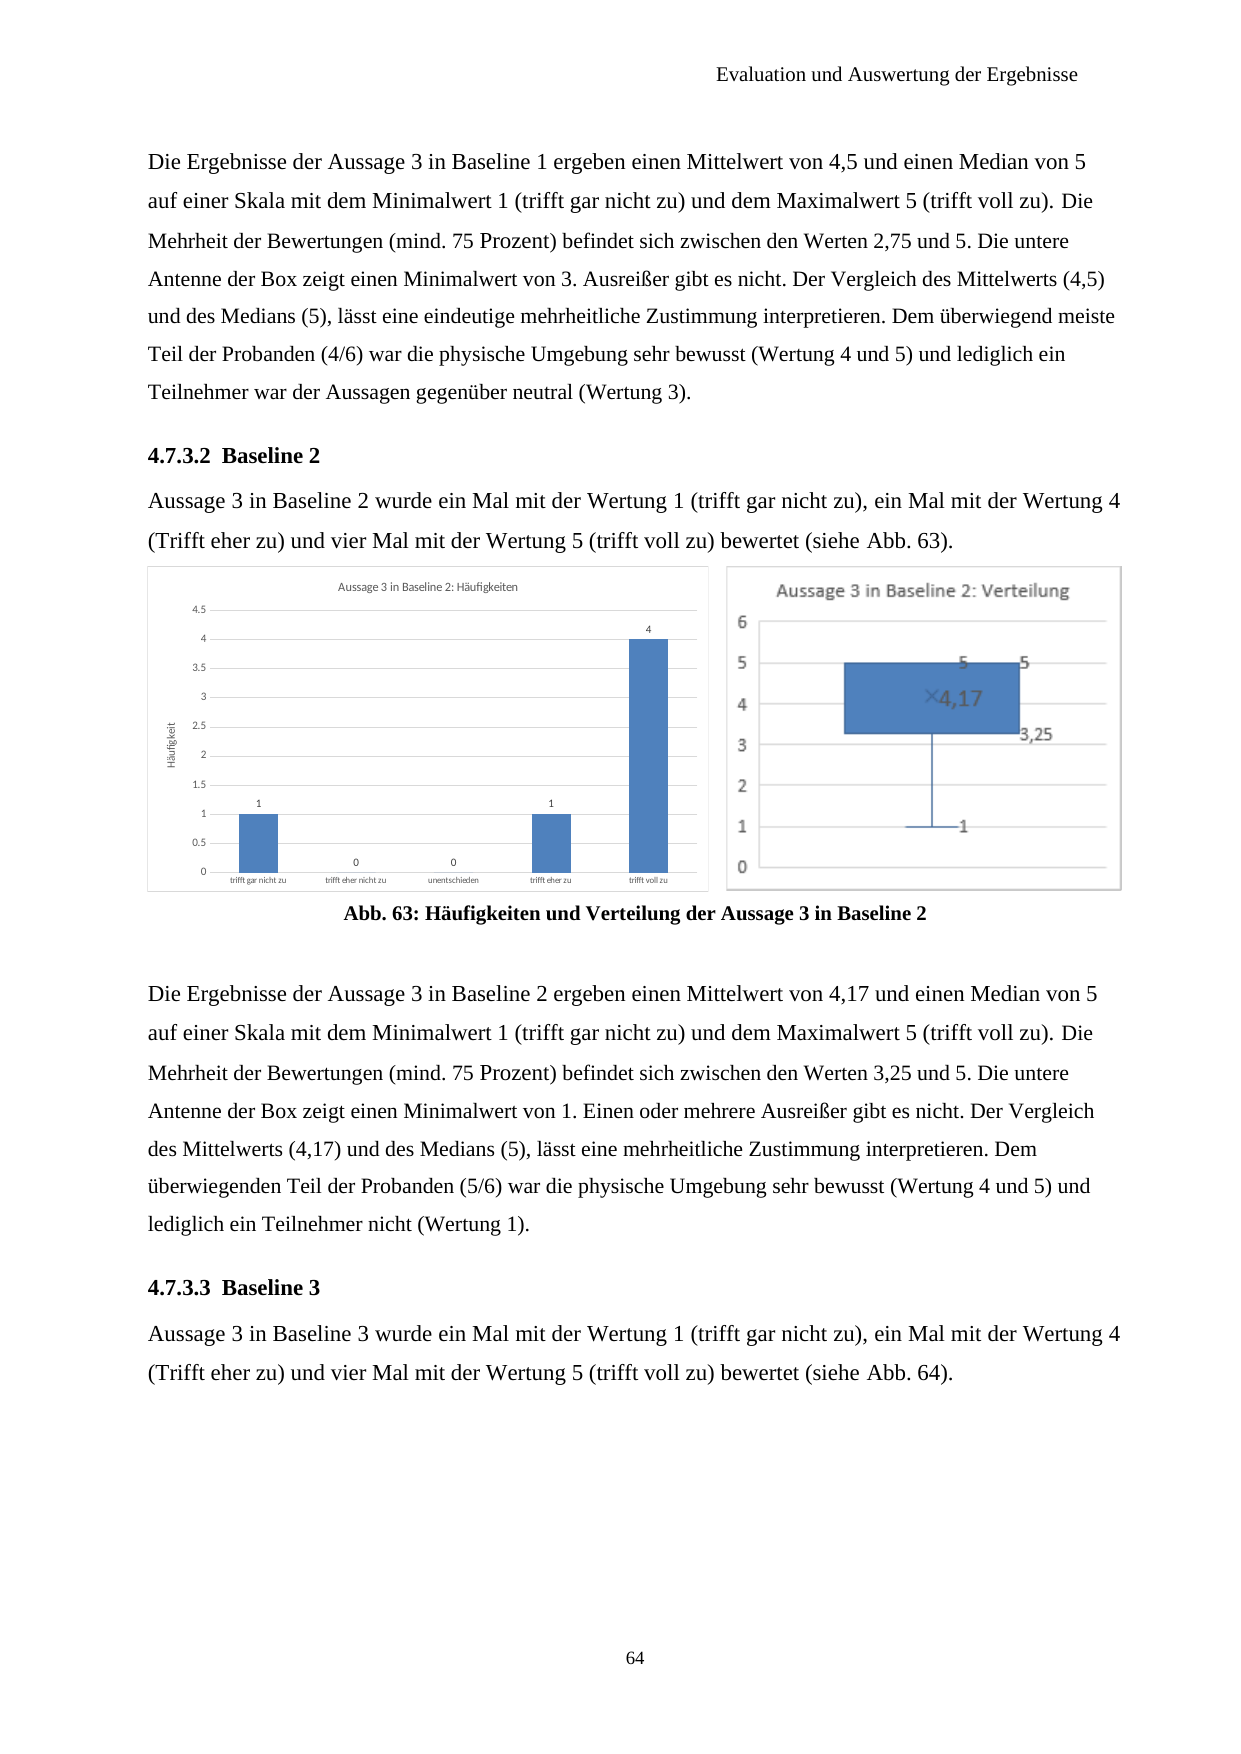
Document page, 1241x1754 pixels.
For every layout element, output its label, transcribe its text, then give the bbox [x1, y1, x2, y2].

subtitle Baseline 2 [148, 442, 1122, 468]
subtitle Baseline 3 [148, 1274, 1122, 1300]
text Die Ergebnisse der Aussage 3 in Baseline 2 ergeben einen Mittelwert von 4,17 und einen Median von 5 auf einer Skala mit dem Minimalwert 1 (trifft gar nicht zu) und dem Maximalwert 5 (trifft voll zu). Die Mehrheit der Bewertungen (mind. 75 Prozent) befindet sich zwischen den Werten 3,25 und 5. Die untere Antenne der Box zeigt einen Minimalwert von 1. Einen oder mehrere Ausreißer gibt es nicht. Der Vergleich des Mittelwerts (4,17) und des Medians (5), lässt eine mehrheitliche Zustimmung interpretieren. Dem überwiegenden Teil der Probanden (5/6) war die physische Umgebung sehr bewusst (Wertung 4 und 5) und lediglich ein Teilnehmer nicht (Wertung 1). [148, 980, 1122, 1236]
picture [726, 566, 1123, 892]
text Die Ergebnisse der Aussage 3 in Baseline 1 ergeben einen Mittelwert von 4,5 und einen Median von 5 auf einer Skala mit dem Minimalwert 1 (trifft gar nicht zu) und dem Maximalwert 5 (trifft voll zu). Die Mehrheit der Bewertungen (mind. 75 Prozent) befindet sich zwischen den Werten 2,75 und 5. Die untere Antenne der Box zeigt einen Minimalwert von 3. Ausreißer gibt es nicht. Der Vergleich des Mittelwerts (4,5) und des Medians (5), lässt eine eindeutige mehrheitliche Zustimmung interpretieren. Dem überwiegend meiste Teil der Probanden (4/6) war die physische Umgebung sehr bewusst (Wertung 4 und 5) und lediglich ein Teilnehmer war der Aussagen gegenüber neutral (Wertung 3). [148, 148, 1122, 404]
